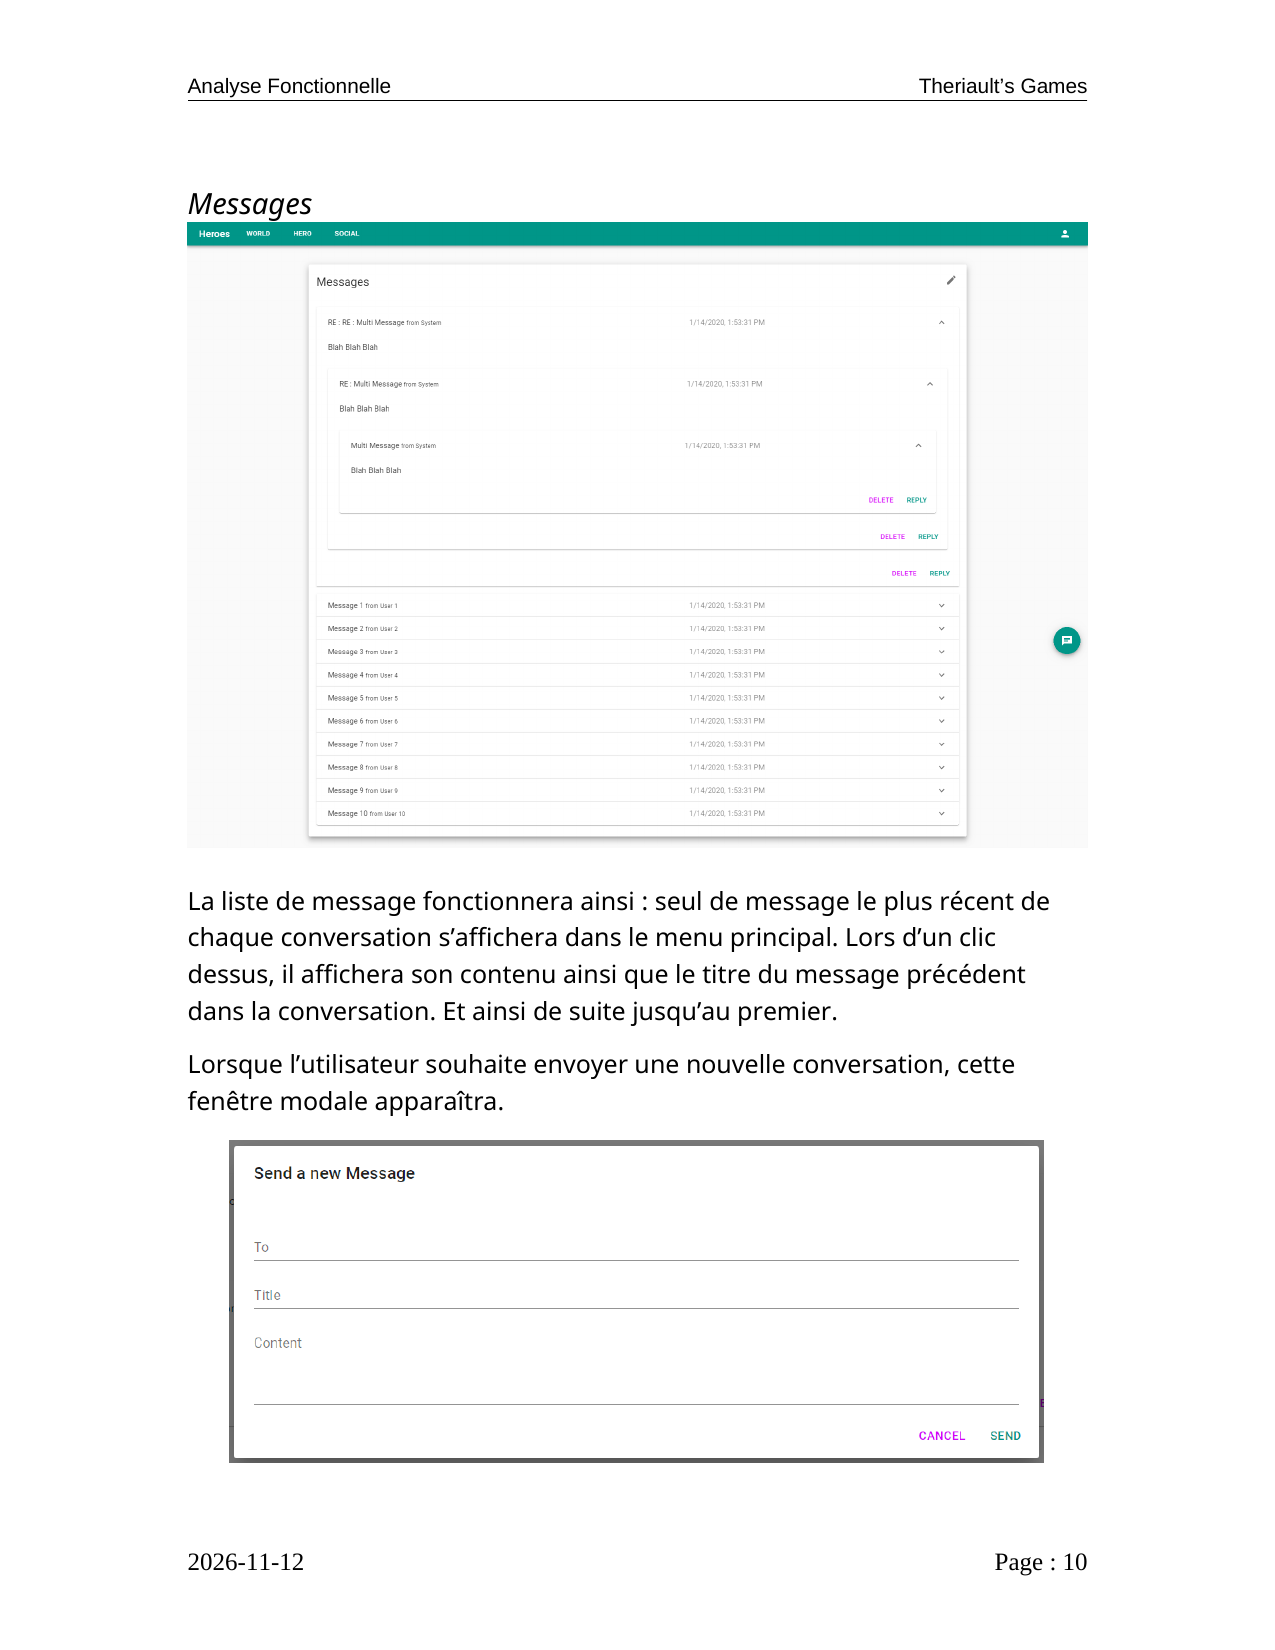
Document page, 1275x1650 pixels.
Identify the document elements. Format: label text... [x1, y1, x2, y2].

picture [187, 222, 1088, 848]
picture [229, 1140, 1044, 1463]
text La liste de message fonctionnera ainsi : seul de message le plus récent de chaque conversation s’affichera dans le menu principal. Lors d’un clic dessus, il affichera son contenu ainsi que le titre du message précédent dans la conversation. Et ainsi de suite jusqu’au premier. [187, 883, 1087, 1028]
subtitle Messages [187, 183, 1087, 222]
text Lorsque l’utilisateur souhaite envoyer une nouvelle conversation, cette fenêtre modale apparaîtra. [187, 1047, 1087, 1118]
